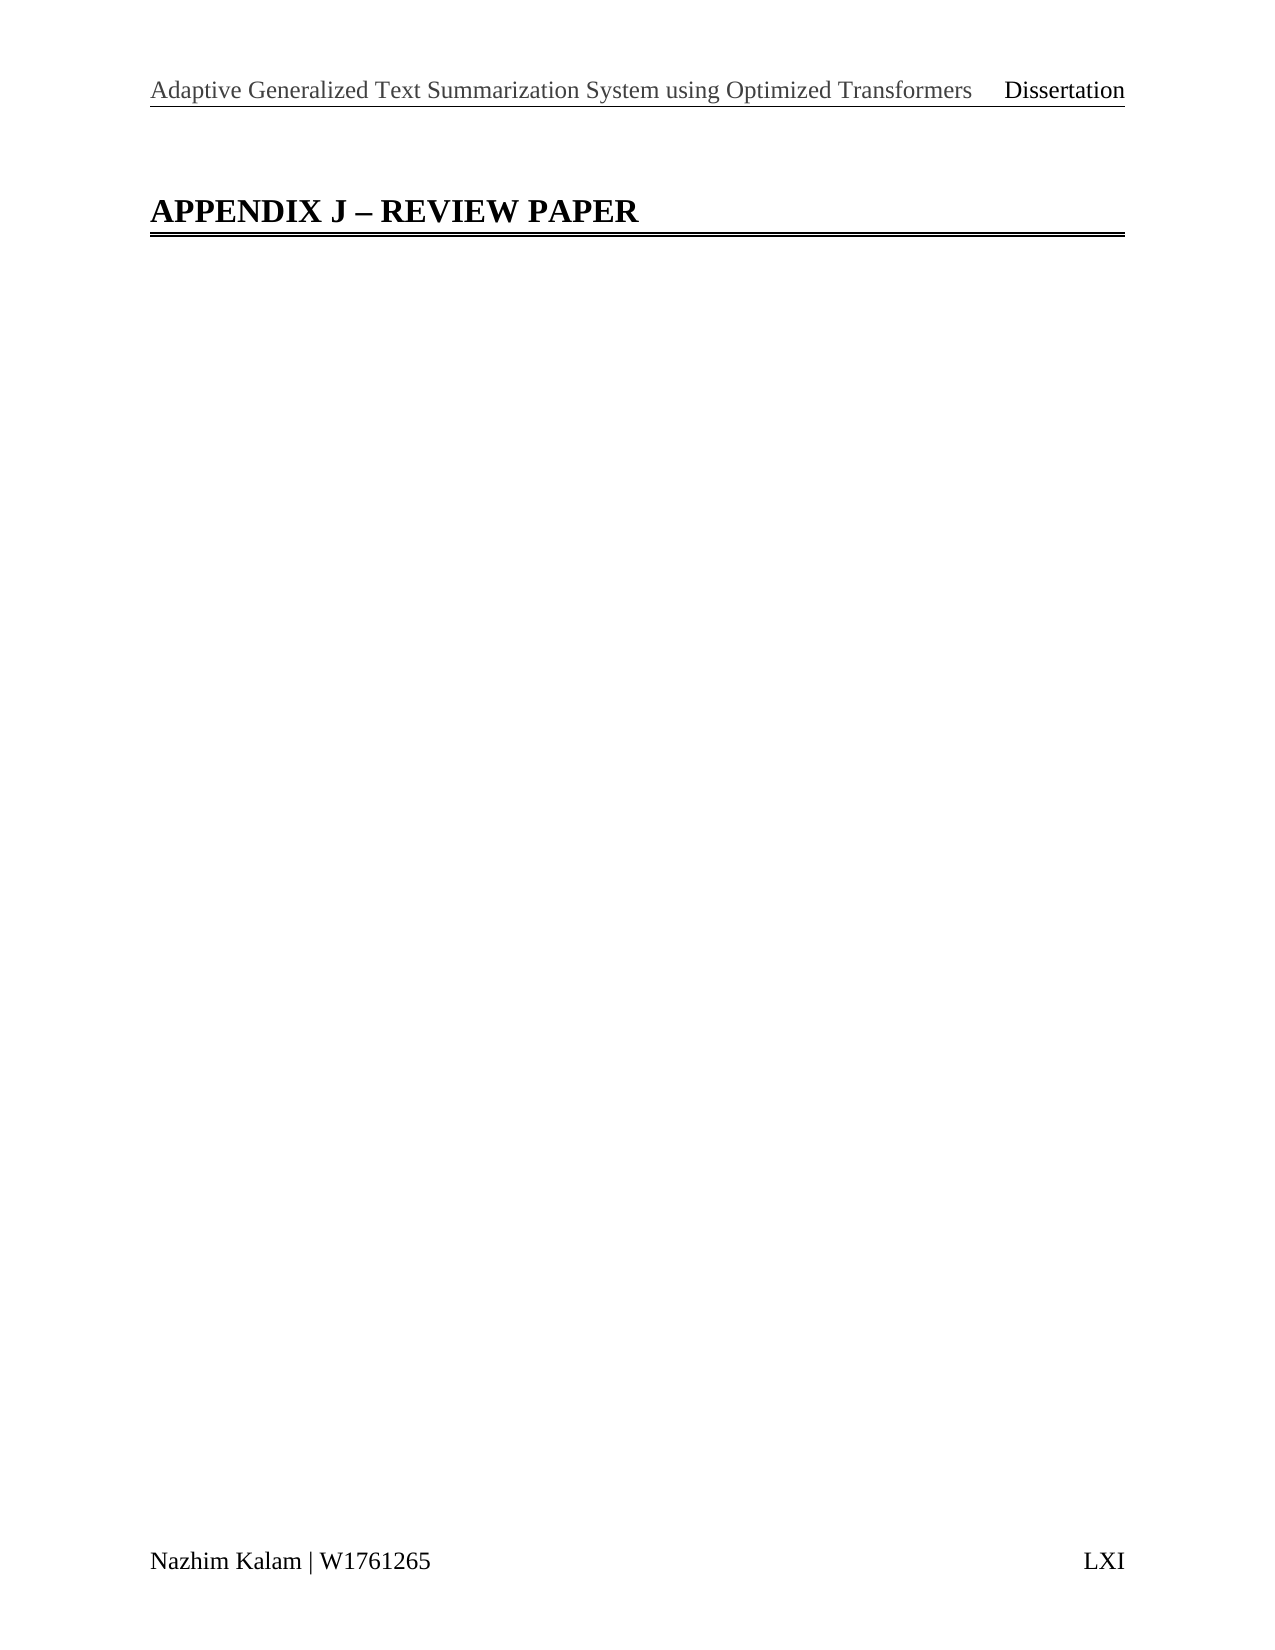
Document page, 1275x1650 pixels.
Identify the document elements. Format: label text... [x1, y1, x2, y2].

subtitle APPENDIX J – REVIEW PAPER [150, 192, 1125, 232]
